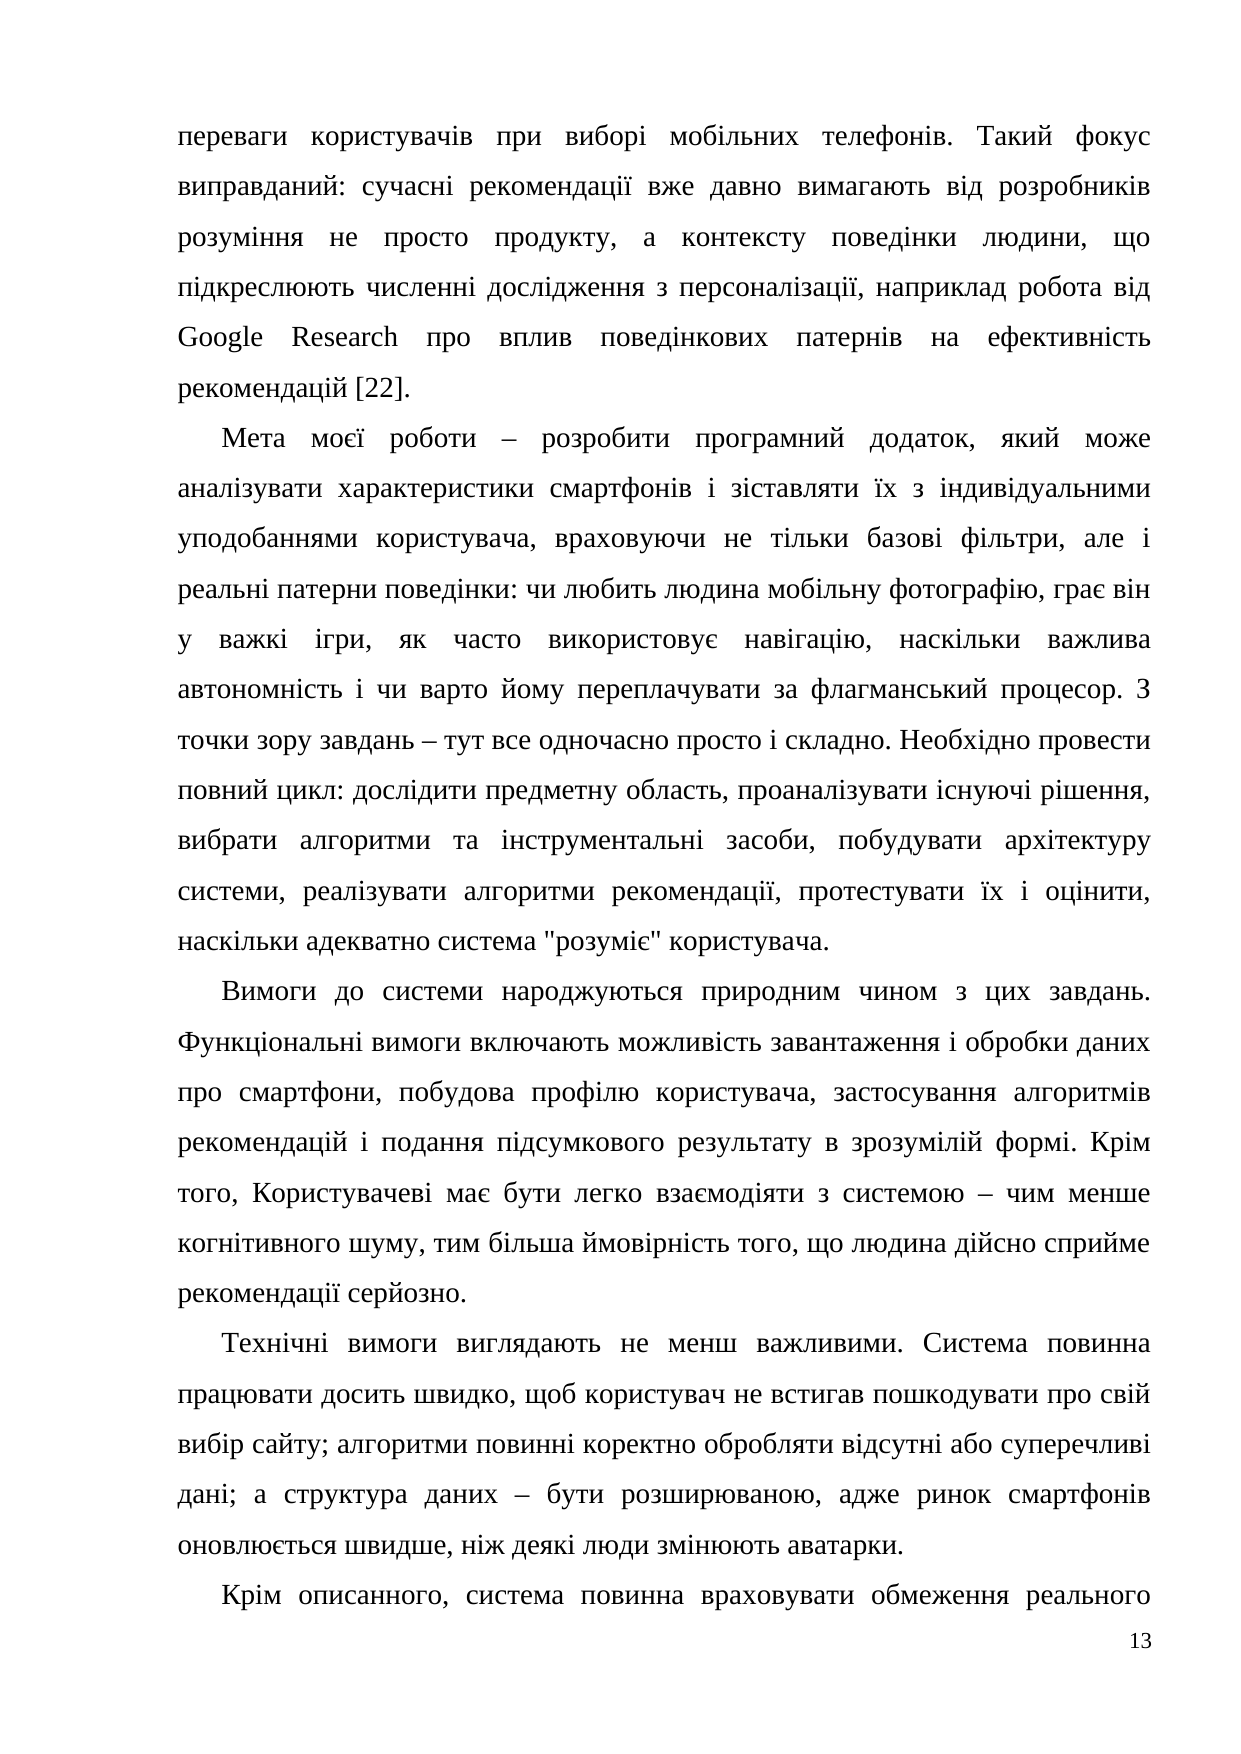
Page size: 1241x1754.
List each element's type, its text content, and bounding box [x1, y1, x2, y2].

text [177, 1577, 1152, 1611]
text Мета моєї роботи – розробити програмний додаток, який може аналізувати характеристики смартфонів і зіставляти їх з індивідуальними уподобаннями користувача, враховуючи не тільки базові фільтри, але і реальні патерни поведінки: чи любить людина мобільну фотографію, грає він у важкі ігри, як часто використовує навігацію, наскільки важлива автономність і чи варто йому переплачувати за флагманський процесор. З точки зору завдань – тут все одночасно просто і складно. Необхідно провести повний цикл: дослідити предметну область, проаналізувати існуючі рішення, вибрати алгоритми та інструментальні засоби, побудувати архітектуру системи, реалізувати алгоритми рекомендації, протестувати їх і оцінити, наскільки адекватно система "розуміє" користувача. [177, 420, 1152, 957]
text Вимоги до системи народжуються природним чином з цих завдань. Функціональні вимоги включають можливість завантаження і обробки даних про смартфони, побудова профілю користувача, застосування алгоритмів рекомендацій і подання підсумкового результату в зрозумілій формі. Крім того, Користувачеві має бути легко взаємодіяти з системою – чим менше когнітивного шуму, тим більша ймовірність того, що людина дійсно сприйме рекомендації серйозно. [177, 973, 1152, 1309]
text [177, 118, 1152, 403]
text Технічні вимоги виглядають не менш важливими. Система повинна працювати досить швидко, щоб користувач не встигав пошкодувати про свій вибір сайту; алгоритми повинні коректно обробляти відсутні або суперечливі дані; а структура даних – бути розширюваною, адже ринок смартфонів оновлюється швидше, ніж деякі люди змінюють аватарки. [177, 1326, 1152, 1560]
